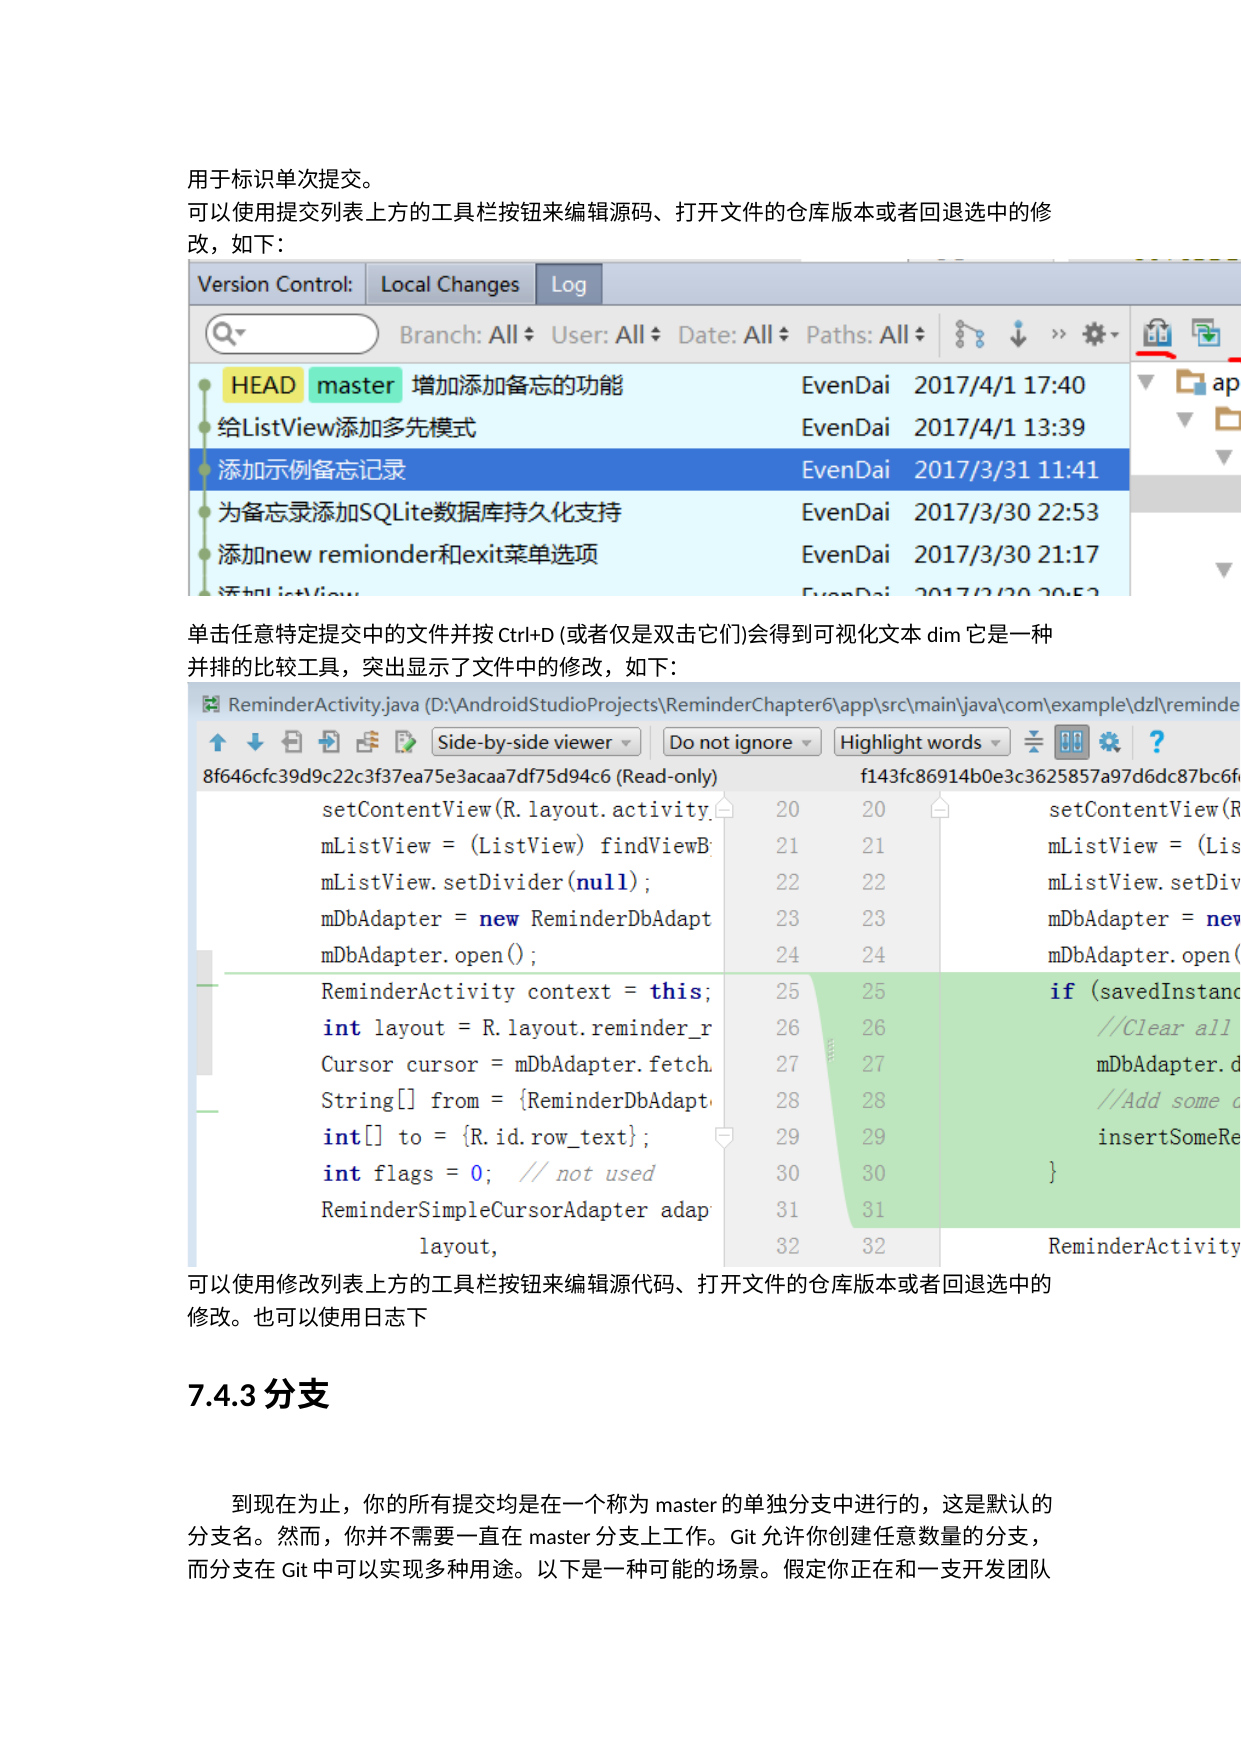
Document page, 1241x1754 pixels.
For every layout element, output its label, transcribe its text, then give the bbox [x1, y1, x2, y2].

text 可以使用修改列表上方的工具栏按钮来编辑源代码、打开文件的仓库版本或者回退选中的修改。也可以使用日志下 [187, 1267, 1053, 1332]
text 单击任意特定提交中的文件并按Ctrl+D (或者仅是双击它们)会得到可视化文本dim它是一种并排的比较工具，突出显示了文件中的修改，如下： [187, 617, 1053, 682]
subtitle 7.4.3 分支 [187, 1359, 1053, 1424]
text 可以使用提交列表上方的工具栏按钮来编辑源码、打开文件的仓库版本或者回退选中的修改，如下： [187, 194, 1053, 259]
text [187, 162, 1053, 194]
picture [187, 259, 1241, 596]
picture [187, 682, 1241, 1267]
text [187, 1486, 1053, 1584]
